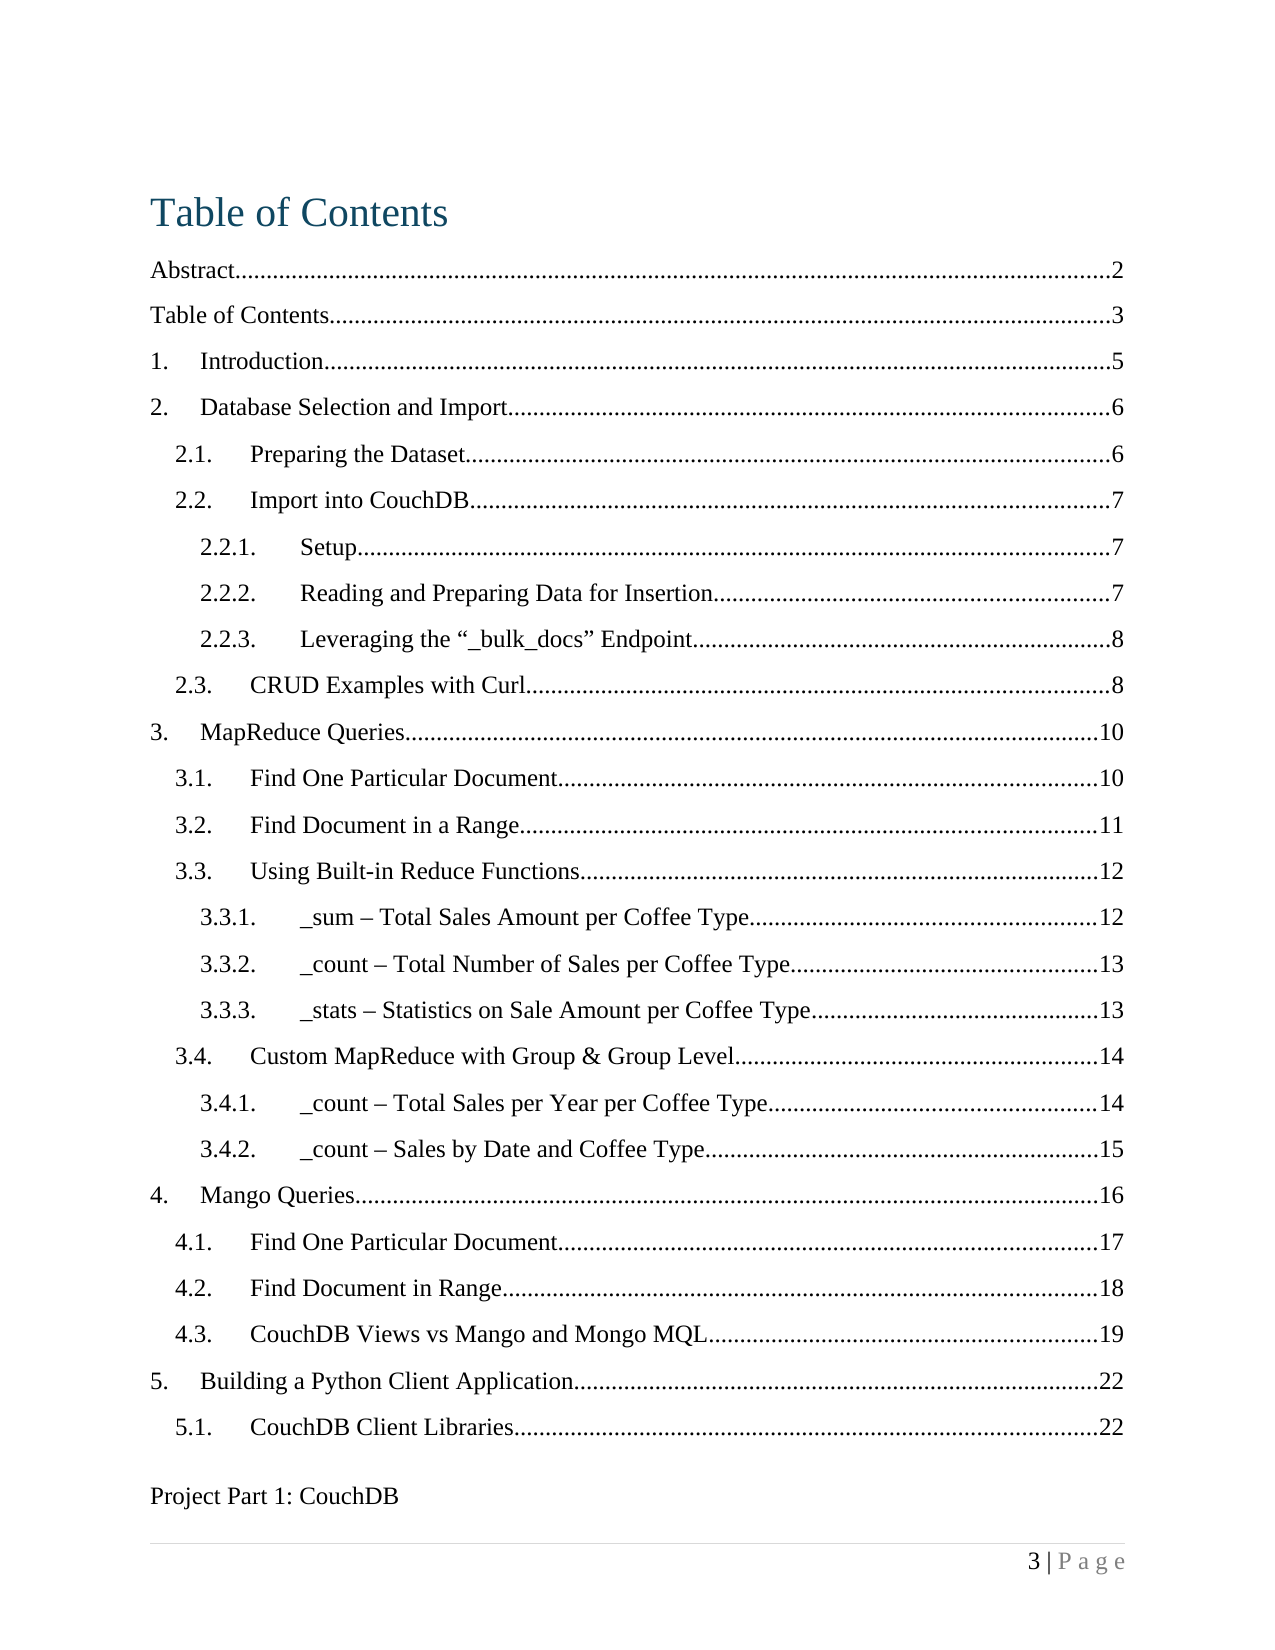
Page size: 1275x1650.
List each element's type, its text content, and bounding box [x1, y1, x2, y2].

text 3.3.3. _stats – Statistics on Sale Amount per Coffee Type 13 [200, 995, 1125, 1024]
text 2. Database Selection and Import 6 [150, 392, 1125, 421]
text 4.2. Find Document in Range 18 [175, 1273, 1125, 1302]
text 3.4. Custom MapReduce with Group & Group Level 14 [175, 1041, 1125, 1070]
text 1. Introduction 5 [150, 346, 1125, 375]
text 4.3. CouchDB Views vs Mango and Mongo MQL 19 [175, 1319, 1125, 1348]
text Abstract 2 [150, 255, 1125, 284]
text 3.3.1. _sum – Total Sales Amount per Coffee Type 12 [200, 902, 1125, 931]
text 3.4.2. _count – Sales by Date and Coffee Type 15 [200, 1134, 1125, 1163]
text 3.2. Find Document in a Range 11 [175, 810, 1125, 838]
text 2.1. Preparing the Dataset 6 [175, 439, 1125, 468]
text 2.3. CRUD Examples with Curl 8 [175, 671, 1125, 699]
subtitle Table of Contents [150, 187, 1125, 235]
text 3.1. Find One Particular Document 10 [175, 763, 1125, 792]
text 5.1. CouchDB Client Libraries 22 [175, 1412, 1125, 1441]
text 3. MapReduce Queries 10 [150, 717, 1125, 746]
text 5. Building a Python Client Application 22 [150, 1366, 1125, 1395]
text 2.2.3. Leveraging the “_bulk_docs” Endpoint 8 [200, 624, 1125, 653]
text 2.2.2. Reading and Preparing Data for Insertion 7 [200, 578, 1125, 607]
text 2.2.1. Setup 7 [200, 532, 1125, 560]
text 3.3.2. _count – Total Number of Sales per Coffee Type 13 [200, 949, 1125, 977]
text Table of Contents 3 [150, 301, 1125, 329]
text 4. Mango Queries 16 [150, 1181, 1125, 1209]
text 3.3. Using Built-in Reduce Functions 12 [175, 856, 1125, 885]
text 2.2. Import into CouchDB 7 [175, 485, 1125, 514]
text 3.4.1. _count – Total Sales per Year per Coffee Type 14 [200, 1088, 1125, 1117]
text 4.1. Find One Particular Document 17 [175, 1227, 1125, 1256]
